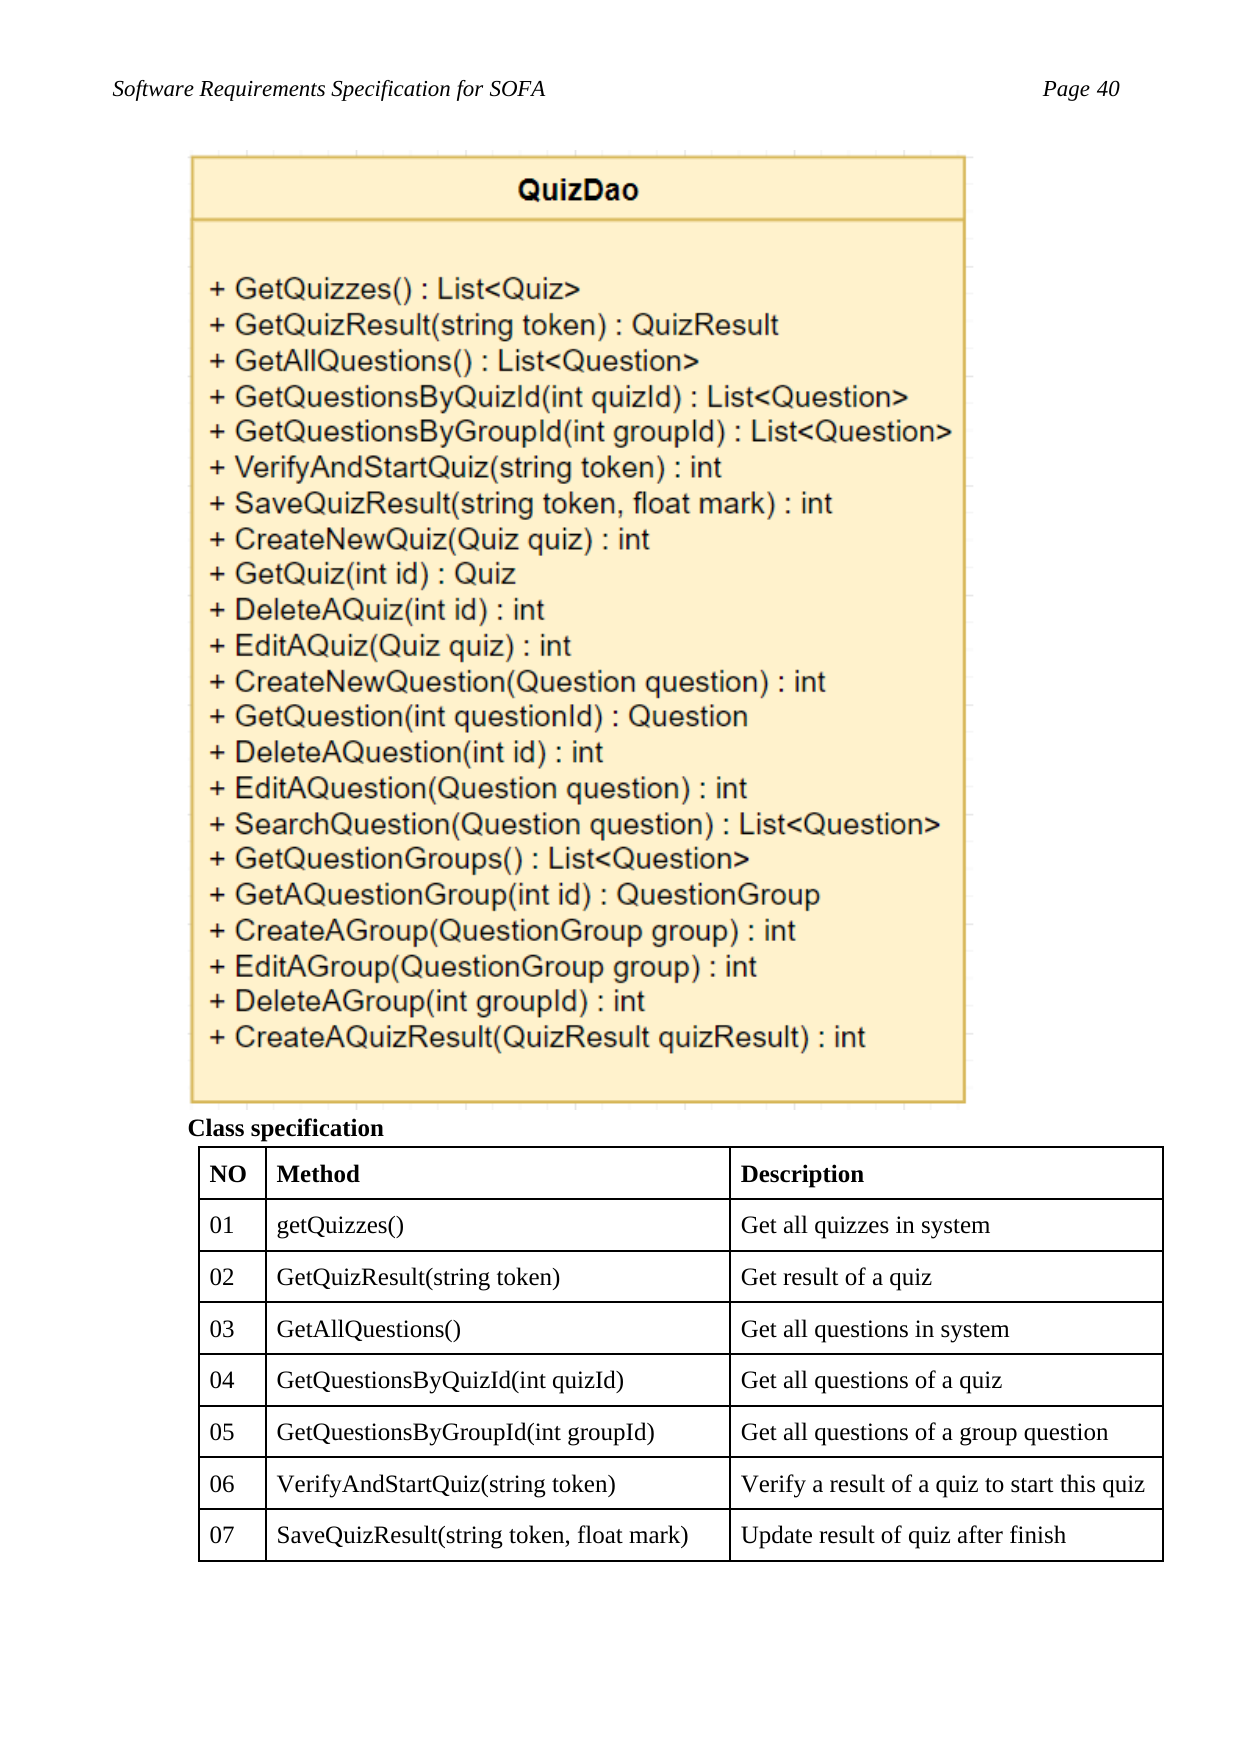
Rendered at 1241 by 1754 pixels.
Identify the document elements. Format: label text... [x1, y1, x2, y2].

table_cell Get all quizzes in system [731, 1200, 1162, 1249]
table_cell 04 [200, 1355, 265, 1404]
table_cell 05 [200, 1407, 265, 1456]
table_header Description [731, 1148, 1162, 1198]
text Class specification [112, 1113, 1128, 1142]
table_cell GetQuestionsByGroupId(int groupId) [267, 1407, 729, 1456]
table_cell 01 [200, 1200, 265, 1249]
table_cell Get all questions of a quiz [731, 1355, 1162, 1404]
table_cell 07 [200, 1510, 265, 1559]
table_cell VerifyAndStartQuiz(string token) [267, 1458, 729, 1508]
table_cell getQuizzes() [267, 1200, 729, 1249]
table_cell GetQuestionsByQuizId(int quizId) [267, 1355, 729, 1404]
table_cell GetQuizResult(string token) [267, 1252, 729, 1301]
table_cell SaveQuizResult(string token, float mark) [267, 1510, 729, 1559]
picture [187, 150, 974, 1110]
table_header Method [267, 1148, 729, 1198]
table_cell Get all questions of a group question [731, 1407, 1162, 1456]
table_cell Update result of quiz after finish [731, 1510, 1162, 1559]
table_cell GetAllQuestions() [267, 1303, 729, 1353]
table_cell 06 [200, 1458, 265, 1508]
table_header NO [200, 1148, 265, 1198]
table_cell Get all questions in system [731, 1303, 1162, 1353]
table_cell Verify a result of a quiz to start this quiz [731, 1458, 1162, 1508]
table_cell 02 [200, 1252, 265, 1301]
table_cell Get result of a quiz [731, 1252, 1162, 1301]
table_cell 03 [200, 1303, 265, 1353]
